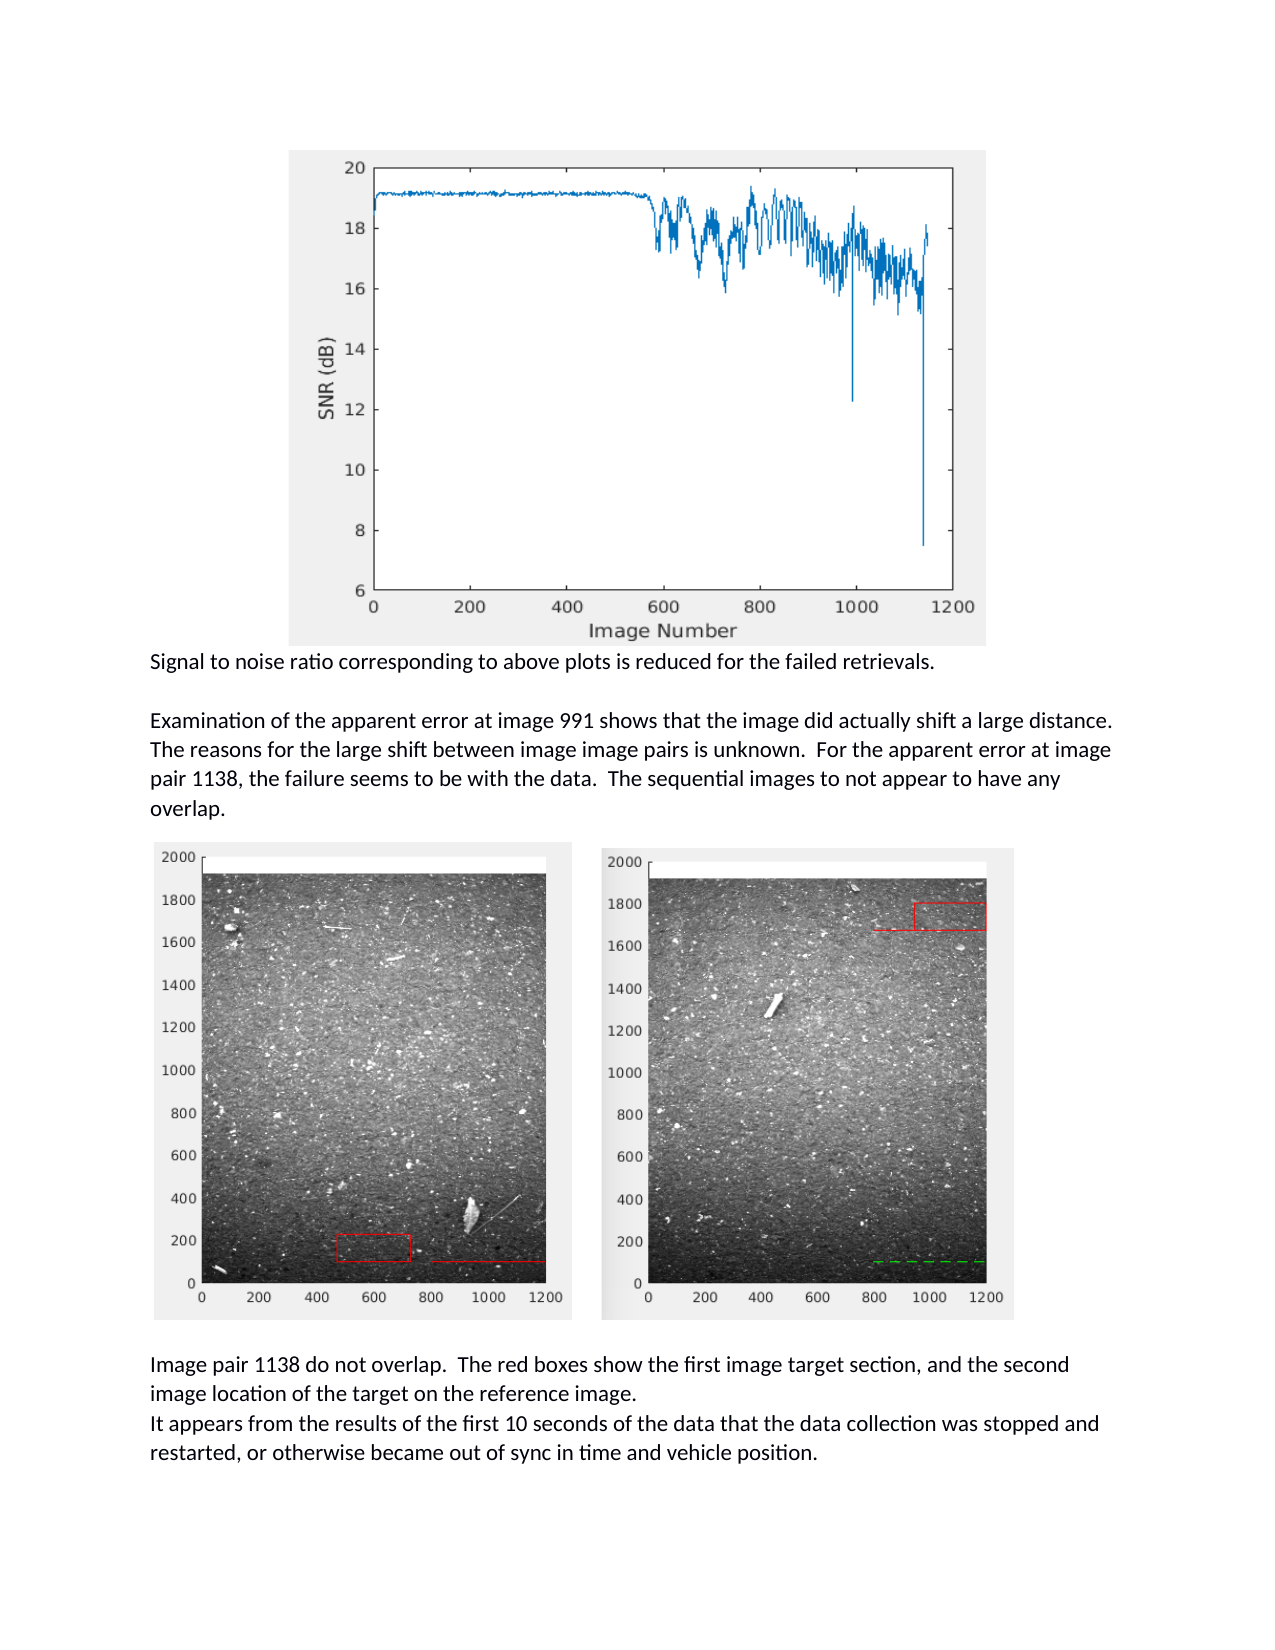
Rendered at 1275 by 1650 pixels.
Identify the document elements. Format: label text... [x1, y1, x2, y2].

picture [288, 150, 987, 646]
text Examination of the apparent error at image 991 shows that the image did actually shift a large distance. The reasons for the large shift between image image pairs is unknown. For the apparent error at image pair 1138, the failure seems to be with the data. The sequential images to not appear to have any overlap. [150, 706, 1125, 822]
picture [601, 848, 1015, 1320]
text It appears from the results of the first 10 seconds of the data that the data collection was stopped and restarted, or otherwise became out of sync in time and vehicle position. [150, 1409, 1125, 1466]
picture [153, 842, 572, 1320]
text Image pair 1138 do not overlap. The red boxes show the first image target section, and the second image location of the target on the reference image. [150, 1350, 1125, 1407]
